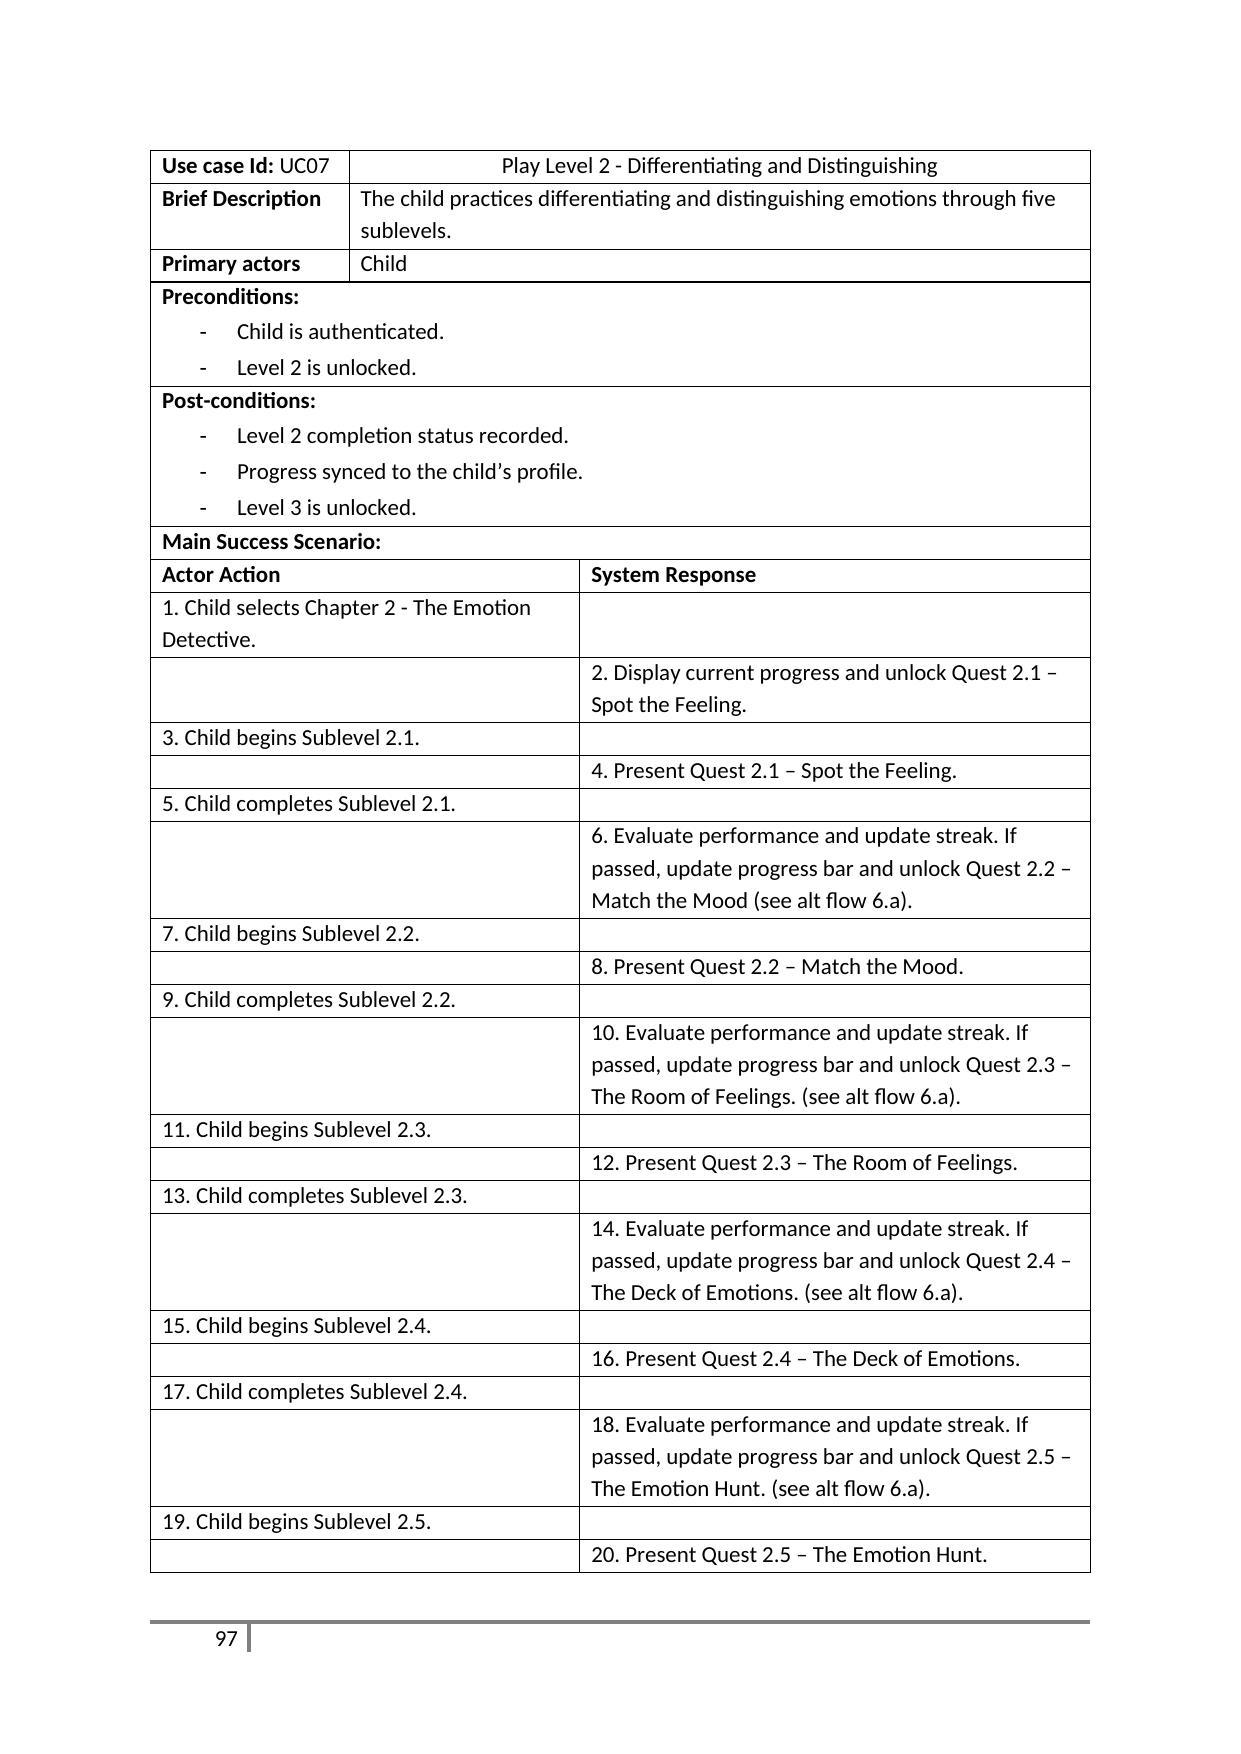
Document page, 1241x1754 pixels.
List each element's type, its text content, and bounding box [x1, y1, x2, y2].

table_cell [151, 1018, 579, 1114]
table_header Use case Id: UC07 [151, 151, 349, 183]
table_cell [151, 1540, 579, 1572]
table_cell Brief Description [151, 184, 349, 248]
table_cell Actor Action [151, 560, 579, 592]
table_cell 19. Child begins Sublevel 2.5. [151, 1507, 579, 1539]
table_cell 13. Child completes Sublevel 2.3. [151, 1181, 579, 1213]
table_cell [580, 723, 1090, 755]
table_cell System Response [580, 560, 1090, 592]
table_cell 7. Child begins Sublevel 2.2. [151, 919, 579, 951]
table_cell 6. Evaluate performance and update streak. If passed, update progress bar and unlock Quest 2.2 – Match the Mood (see alt flow 6.a). [580, 822, 1090, 918]
table_cell Preconditions: Child is authenticated. Level 2 is unlocked. [151, 283, 1090, 386]
table_cell [580, 919, 1090, 951]
table_cell 9. Child completes Sublevel 2.2. [151, 985, 579, 1017]
table_cell 4. Present Quest 2.1 – Spot the Feeling. [580, 756, 1090, 788]
table_cell [151, 658, 579, 722]
table_cell Post-conditions: Level 2 completion status recorded. Progress synced to the child’s profile. Level 3 is unlocked. [151, 387, 1090, 526]
table_cell [151, 756, 579, 788]
table_cell 16. Present Quest 2.4 – The Deck of Emotions. [580, 1344, 1090, 1376]
table_cell 8. Present Quest 2.2 – Match the Mood. [580, 952, 1090, 984]
table_cell 12. Present Quest 2.3 – The Room of Feelings. [580, 1148, 1090, 1180]
table_cell [151, 1214, 579, 1310]
table_cell Child [350, 250, 1090, 281]
table_cell 15. Child begins Sublevel 2.4. [151, 1311, 579, 1343]
table_cell [151, 1148, 579, 1180]
table_cell [580, 1377, 1090, 1409]
table_cell [151, 1344, 579, 1376]
table_cell 17. Child completes Sublevel 2.4. [151, 1377, 579, 1409]
table_cell 5. Child completes Sublevel 2.1. [151, 789, 579, 821]
table_cell 14. Evaluate performance and update streak. If passed, update progress bar and unlock Quest 2.4 – The Deck of Emotions. (see alt flow 6.a). [580, 1214, 1090, 1310]
table_cell The child practices differentiating and distinguishing emotions through five sublevels. [350, 184, 1090, 248]
table_cell 18. Evaluate performance and update streak. If passed, update progress bar and unlock Quest 2.5 – The Emotion Hunt. (see alt flow 6.a). [580, 1410, 1090, 1506]
table_cell 1. Child selects Chapter 2 - The Emotion Detective. [151, 593, 579, 657]
table_cell [151, 822, 579, 918]
table_cell 2. Display current progress and unlock Quest 2.1 – Spot the Feeling. [580, 658, 1090, 722]
table_header Play Level 2 - Differentiating and Distinguishing [350, 151, 1090, 183]
table_cell Main Success Scenario: [151, 527, 1090, 559]
table_cell [580, 985, 1090, 1017]
table_cell 20. Present Quest 2.5 – The Emotion Hunt. [580, 1540, 1090, 1572]
table_cell [580, 789, 1090, 821]
table_cell [580, 1311, 1090, 1343]
table_cell 10. Evaluate performance and update streak. If passed, update progress bar and unlock Quest 2.3 – The Room of Feelings. (see alt flow 6.a). [580, 1018, 1090, 1114]
table_cell 3. Child begins Sublevel 2.1. [151, 723, 579, 755]
table_cell [580, 1181, 1090, 1213]
table_cell [151, 1410, 579, 1506]
table_cell [580, 1115, 1090, 1147]
table_cell [580, 593, 1090, 657]
table_cell Primary actors [151, 250, 349, 281]
table_cell [580, 1507, 1090, 1539]
table_cell 11. Child begins Sublevel 2.3. [151, 1115, 579, 1147]
table_cell [151, 952, 579, 984]
